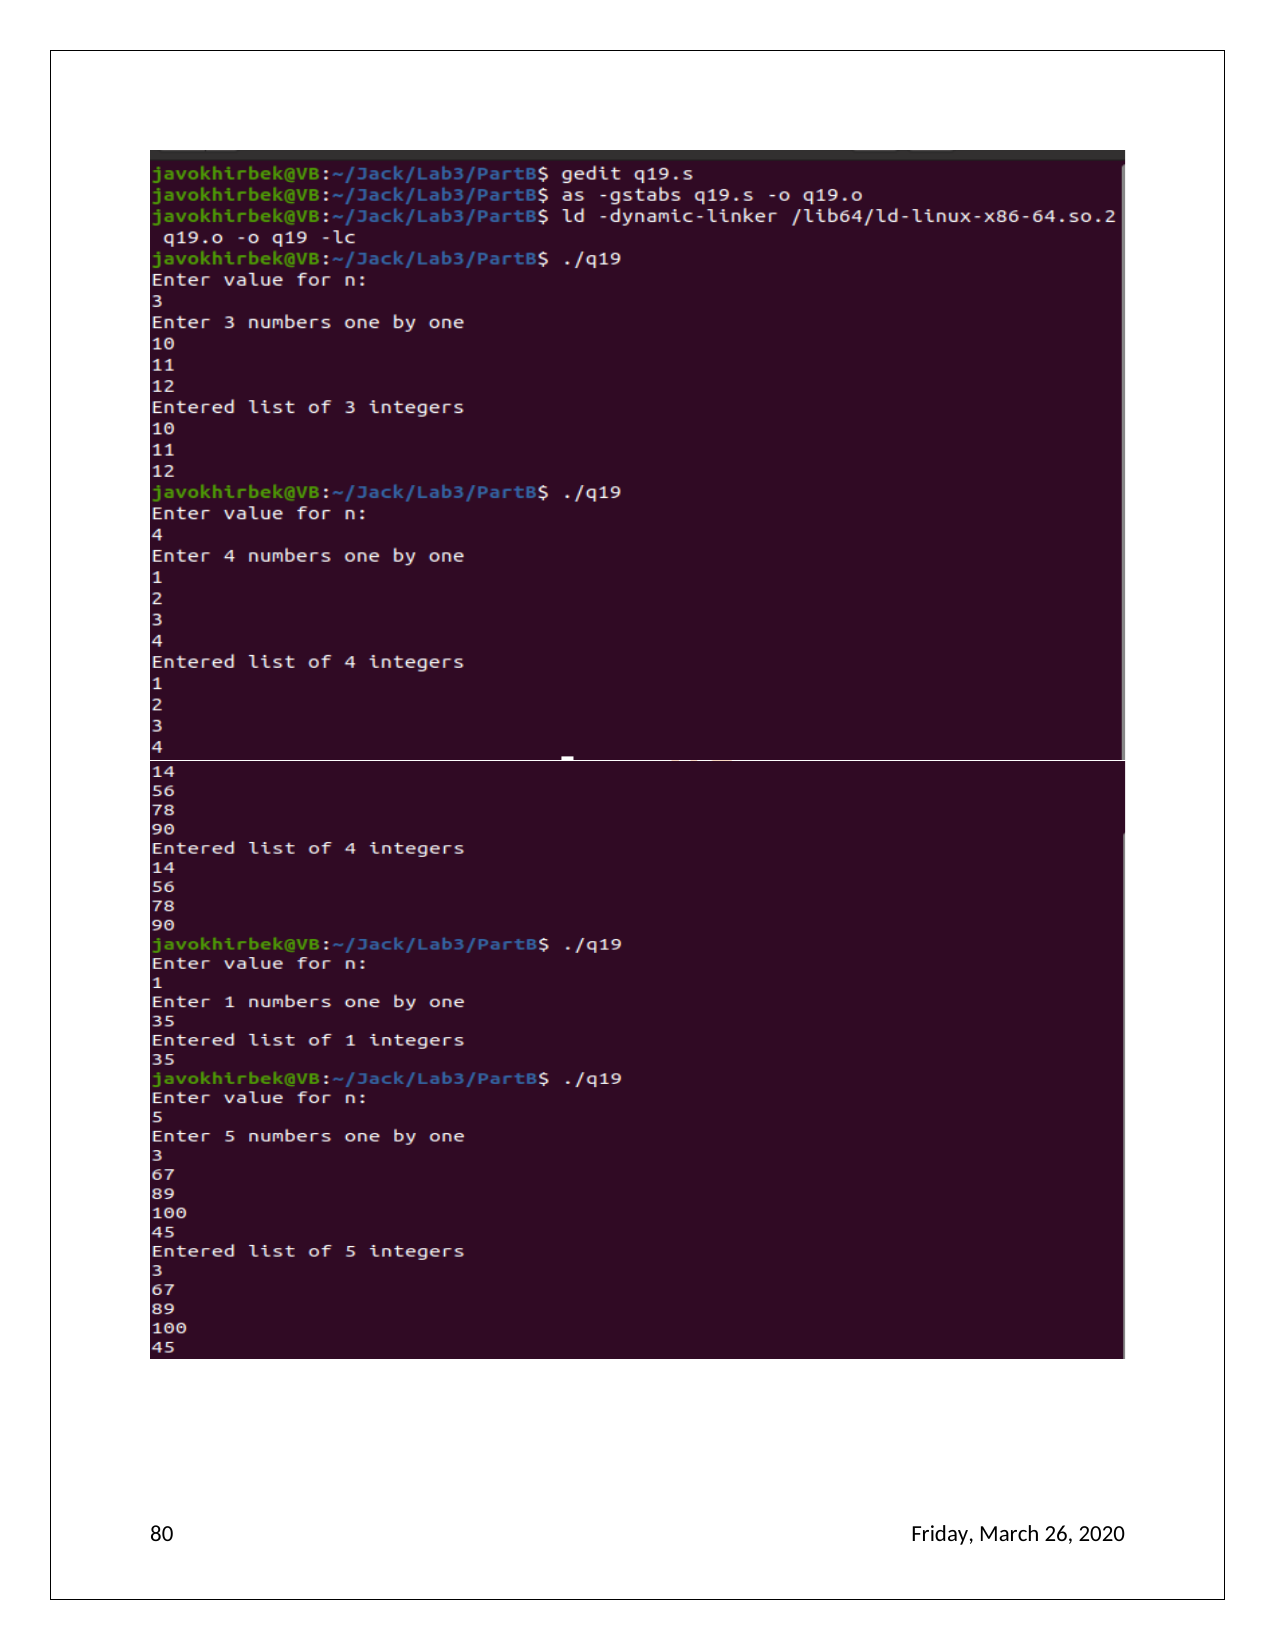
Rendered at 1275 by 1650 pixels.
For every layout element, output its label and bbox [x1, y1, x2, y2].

picture [150, 150, 1125, 760]
picture [150, 761, 1125, 1359]
